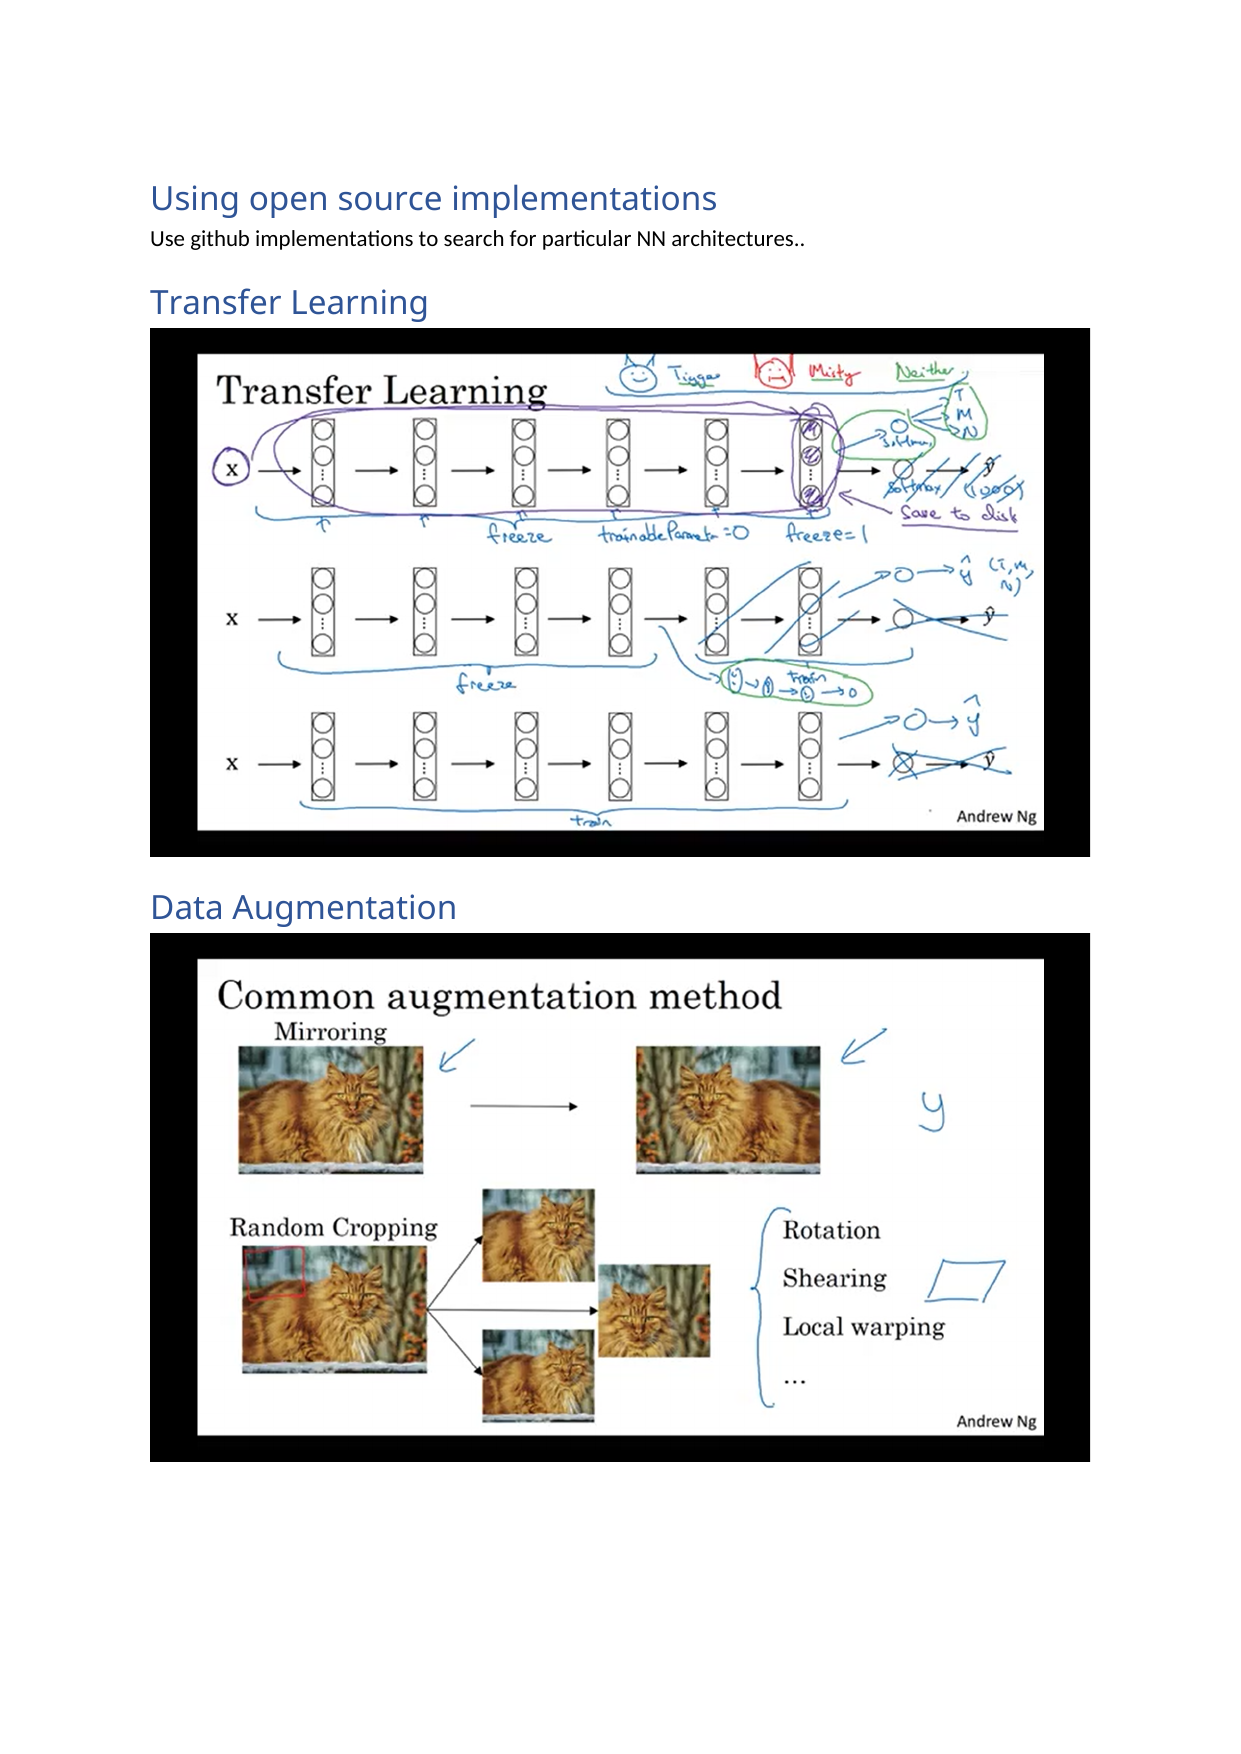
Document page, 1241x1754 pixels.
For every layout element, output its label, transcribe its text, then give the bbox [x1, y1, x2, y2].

subtitle Transfer Learning [150, 279, 1090, 324]
picture [150, 933, 1091, 1462]
subtitle Using open source implementations [150, 175, 1090, 220]
text Use github implementations to search for particular NN architectures.. [150, 224, 1090, 252]
picture [150, 328, 1091, 857]
subtitle Data Augmentation [150, 884, 1090, 929]
